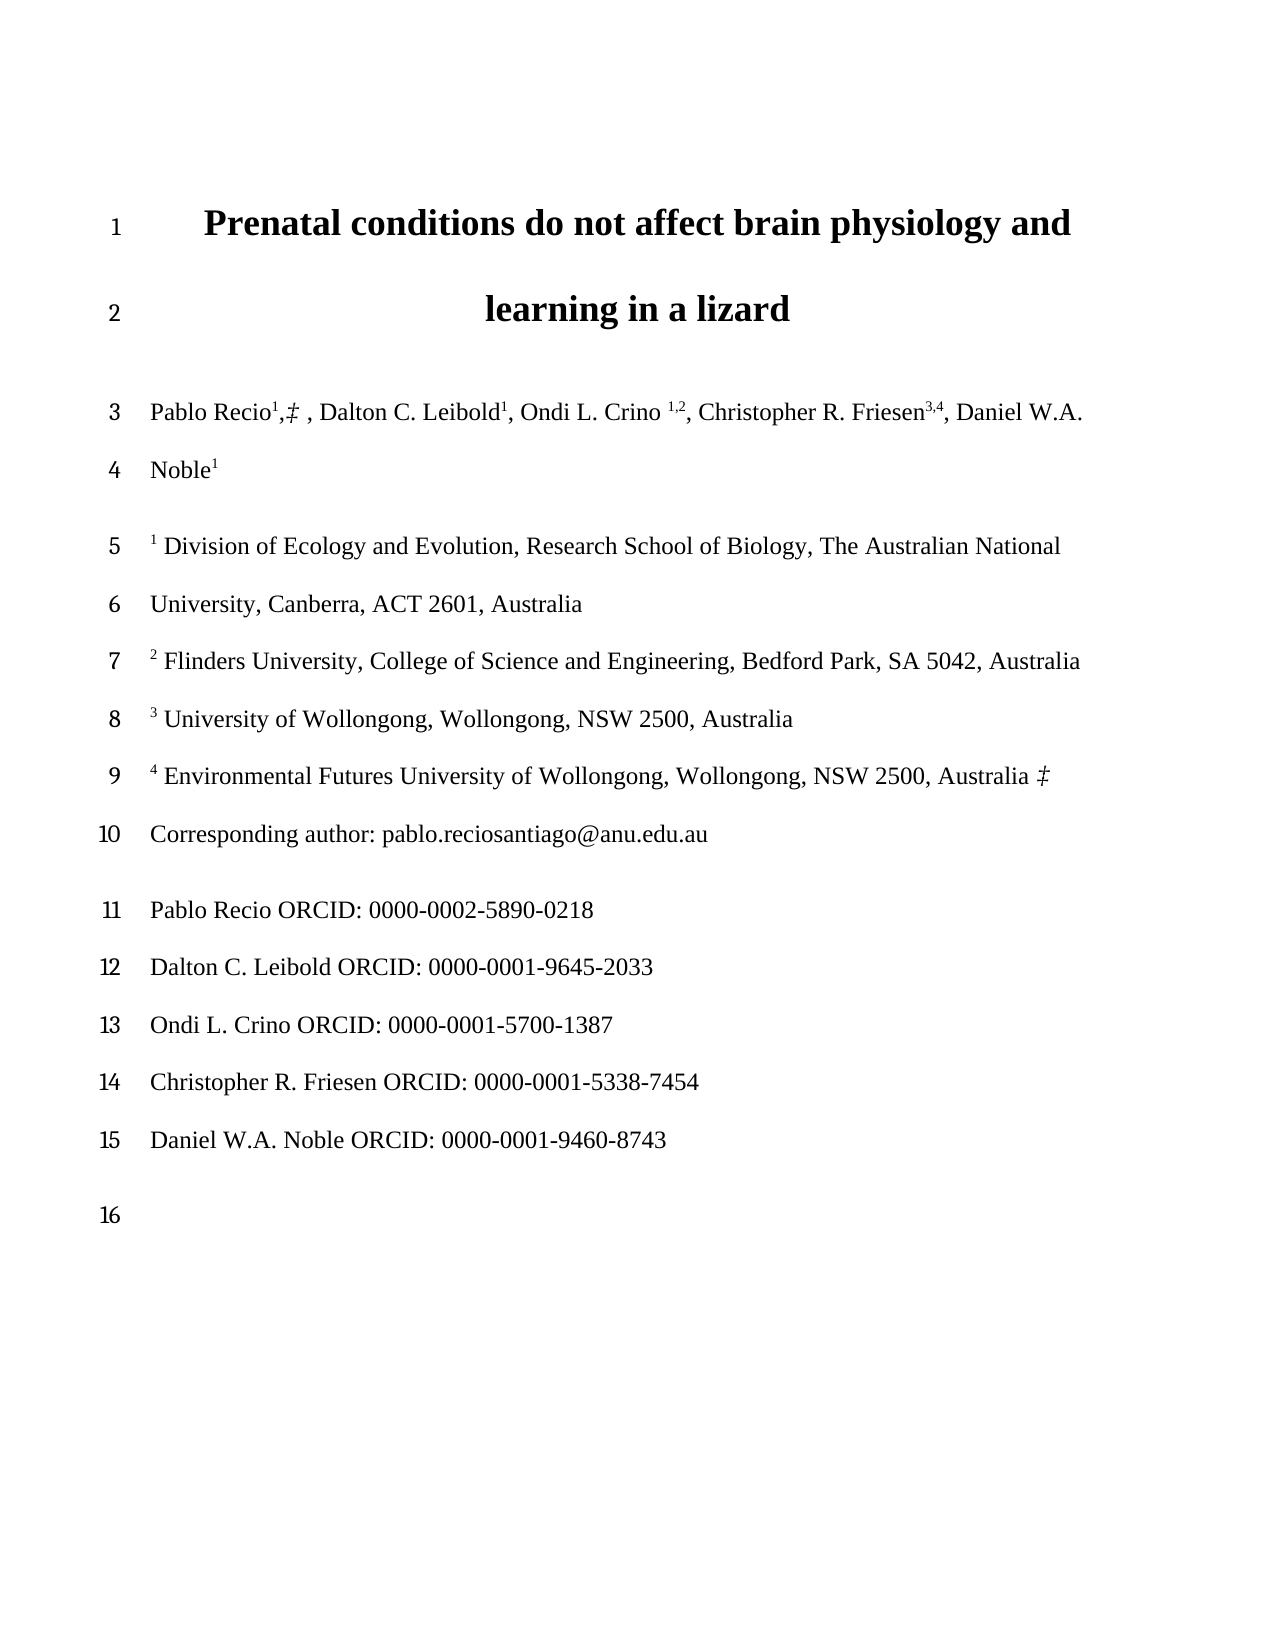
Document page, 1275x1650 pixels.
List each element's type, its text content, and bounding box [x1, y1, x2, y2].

text Pablo Recio ORCID: 0000-0002-5890-0218 Dalton C. Leibold ORCID: 0000-0001-9645-2033 Ondi L. Crino ORCID: 0000-0001-5700-1387 Christopher R. Friesen ORCID: 0000-0001-5338-7454 Daniel W.A. Noble ORCID: 0000-0001-9460-8743 [150, 895, 1125, 1154]
text Pablo Recio1, , Dalton C. Leibold1, Ondi L. Crino 1,2, Christopher R. Friesen3,4, Daniel W.A. Noble1 [150, 397, 1125, 484]
title Prenatal conditions do not affect brain physiology and learning in a lizard [150, 200, 1125, 329]
text 1 Division of Ecology and Evolution, Research School of Biology, The Australian National University, Canberra, ACT 2601, Australia 2 Flinders University, College of Science and Engineering, Bedford Park, SA 5042, Australia 3 University of Wollongong, Wollongong, NSW 2500, Australia 4 Environmental Futures University of Wollongong, Wollongong, NSW 2500, Australia Corresponding author: pablo.reciosantiago@anu.edu.au [150, 531, 1125, 847]
